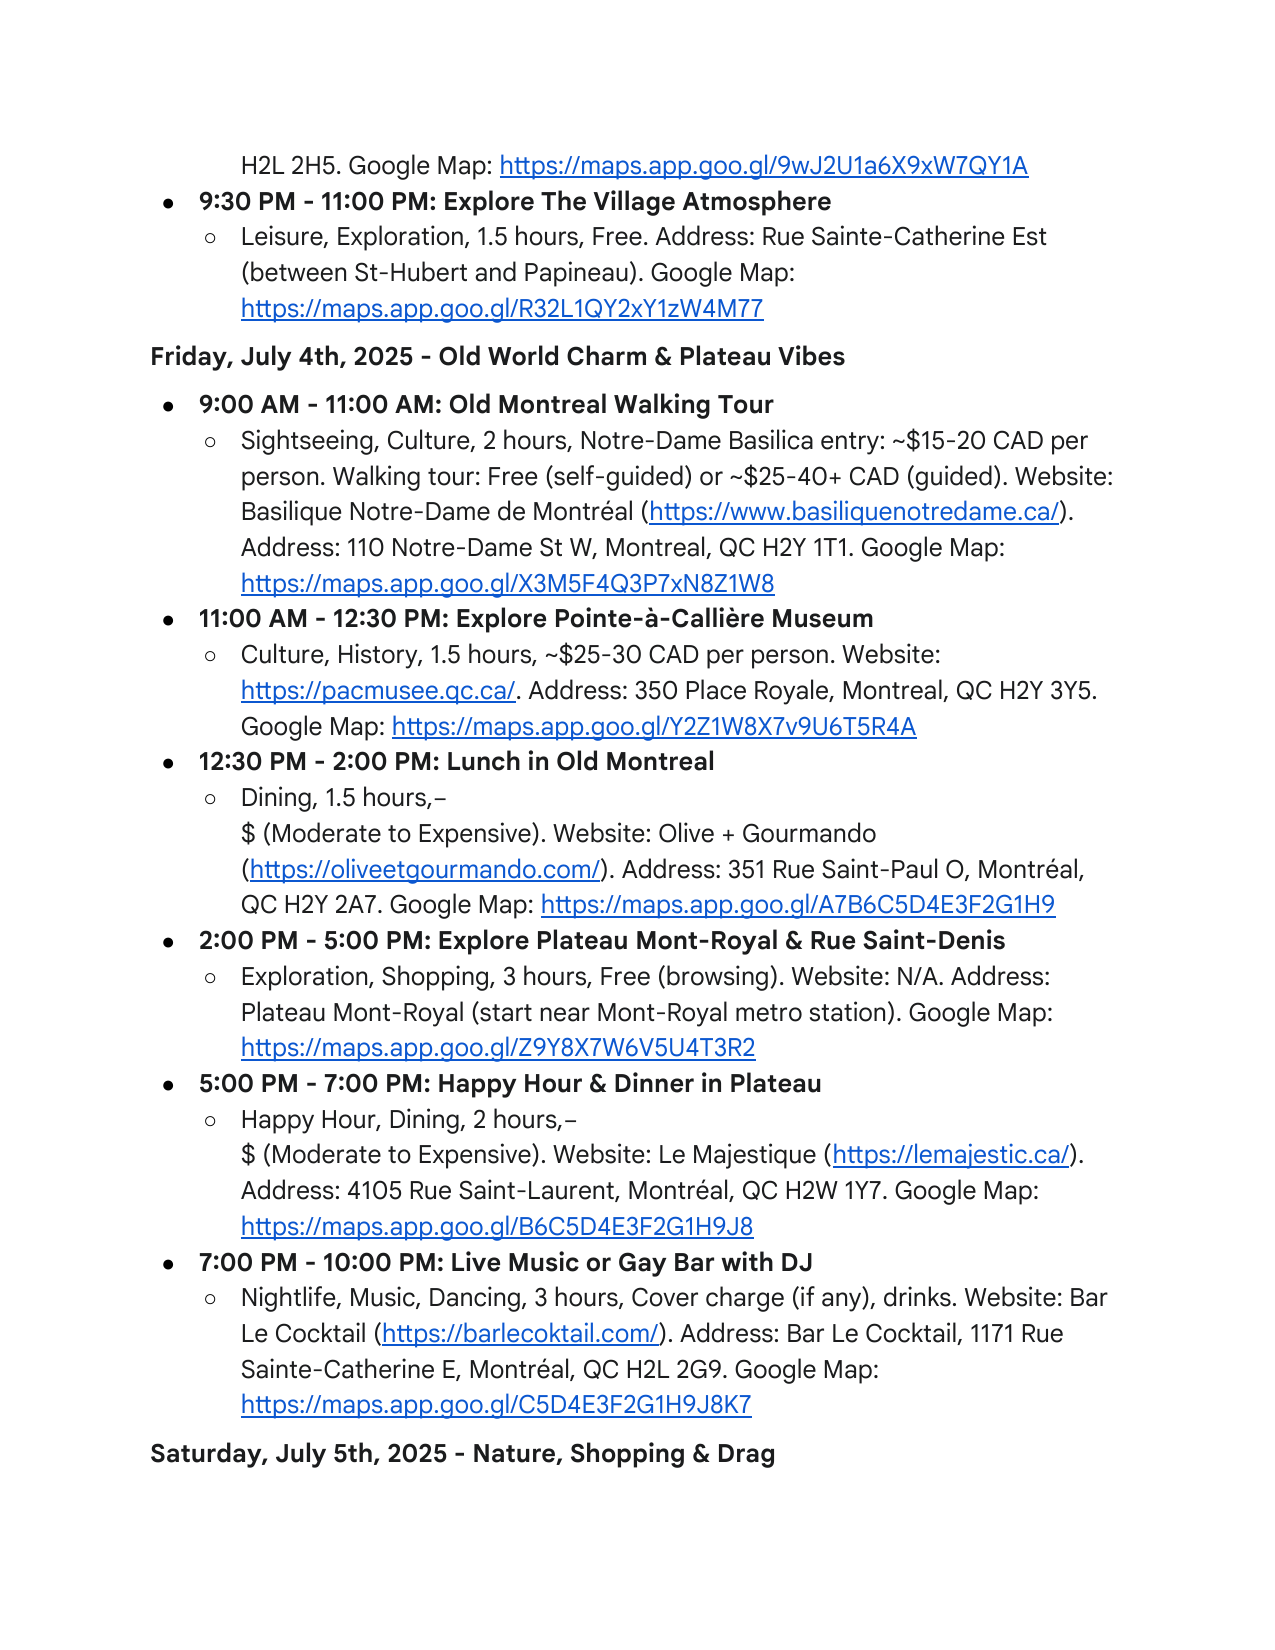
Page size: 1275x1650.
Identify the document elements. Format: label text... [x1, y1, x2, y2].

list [203, 150, 1125, 181]
list 11:00 AM - 12:30 PM: Explore Pointe-à-Callière Museum [161, 604, 1125, 635]
list Sightseeing, Culture, 2 hours, Notre-Dame Basilica entry: ~$15-20 CAD per person. Walking tour: Free (self-guided) or ~$25-40+ CAD (guided). Website: Basilique Notre-Dame de Montréal (https://www.basiliquenotredame.ca/). Address: 110 Notre-Dame St W, Montreal, QC H2Y 1T1. Google Map: https://maps.app.goo.gl/X3M5F4Q3P7xN8Z1W8 [203, 425, 1125, 599]
list 5:00 PM - 7:00 PM: Happy Hour & Dinner in Plateau [161, 1068, 1125, 1099]
list 9:00 AM - 11:00 AM: Old Montreal Walking Tour [161, 389, 1125, 421]
list Exploration, Shopping, 3 hours, Free (browsing). Website: N/A. Address: Plateau Mont-Royal (start near Mont-Royal metro station). Google Map: https://maps.app.goo.gl/Z9Y8X7W6V5U4T3R2 [203, 961, 1125, 1064]
text Saturday, July 5th, 2025 - Nature, Shopping & Drag [150, 1438, 1125, 1469]
list Dining, 1.5 hours,− $ (Moderate to Expensive). Website: Olive + Gourmando (https://oliveetgourmando.com/). Address: 351 Rue Saint-Paul O, Montréal, QC H2Y 2A7. Google Map: https://maps.app.goo.gl/A7B6C5D4E3F2G1H9 [203, 782, 1125, 921]
list 7:00 PM - 10:00 PM: Live Music or Gay Bar with DJ [161, 1247, 1125, 1278]
list 9:30 PM - 11:00 PM: Explore The Village Atmosphere [161, 186, 1125, 217]
list Nightlife, Music, Dancing, 3 hours, Cover charge (if any), drinks. Website: Bar Le Cocktail (https://barlecoktail.com/). Address: Bar Le Cocktail, 1171 Rue Sainte-Catherine E, Montréal, QC H2L 2G9. Google Map: https://maps.app.goo.gl/C5D4E3F2G1H9J8K7 [203, 1283, 1125, 1421]
list Culture, History, 1.5 hours, ~$25-30 CAD per person. Website: https://pacmusee.qc.ca/. Address: 350 Place Royale, Montreal, QC H2Y 3Y5. Google Map: https://maps.app.goo.gl/Y2Z1W8X7v9U6T5R4A [203, 639, 1125, 742]
text Friday, July 4th, 2025 - Old World Charm & Plateau Vibes [150, 341, 1125, 372]
list 12:30 PM - 2:00 PM: Lunch in Old Montreal [161, 747, 1125, 778]
list 2:00 PM - 5:00 PM: Explore Plateau Mont-Royal & Rue Saint-Denis [161, 925, 1125, 957]
list Happy Hour, Dining, 2 hours,− $ (Moderate to Expensive). Website: Le Majestique (https://lemajestic.ca/). Address: 4105 Rue Saint-Laurent, Montréal, QC H2W 1Y7. Google Map: https://maps.app.goo.gl/B6C5D4E3F2G1H9J8 [203, 1104, 1125, 1242]
list Leisure, Exploration, 1.5 hours, Free. Address: Rue Sainte-Catherine Est (between St-Hubert and Papineau). Google Map: https://maps.app.goo.gl/R32L1QY2xY1zW4M77 [203, 221, 1125, 324]
